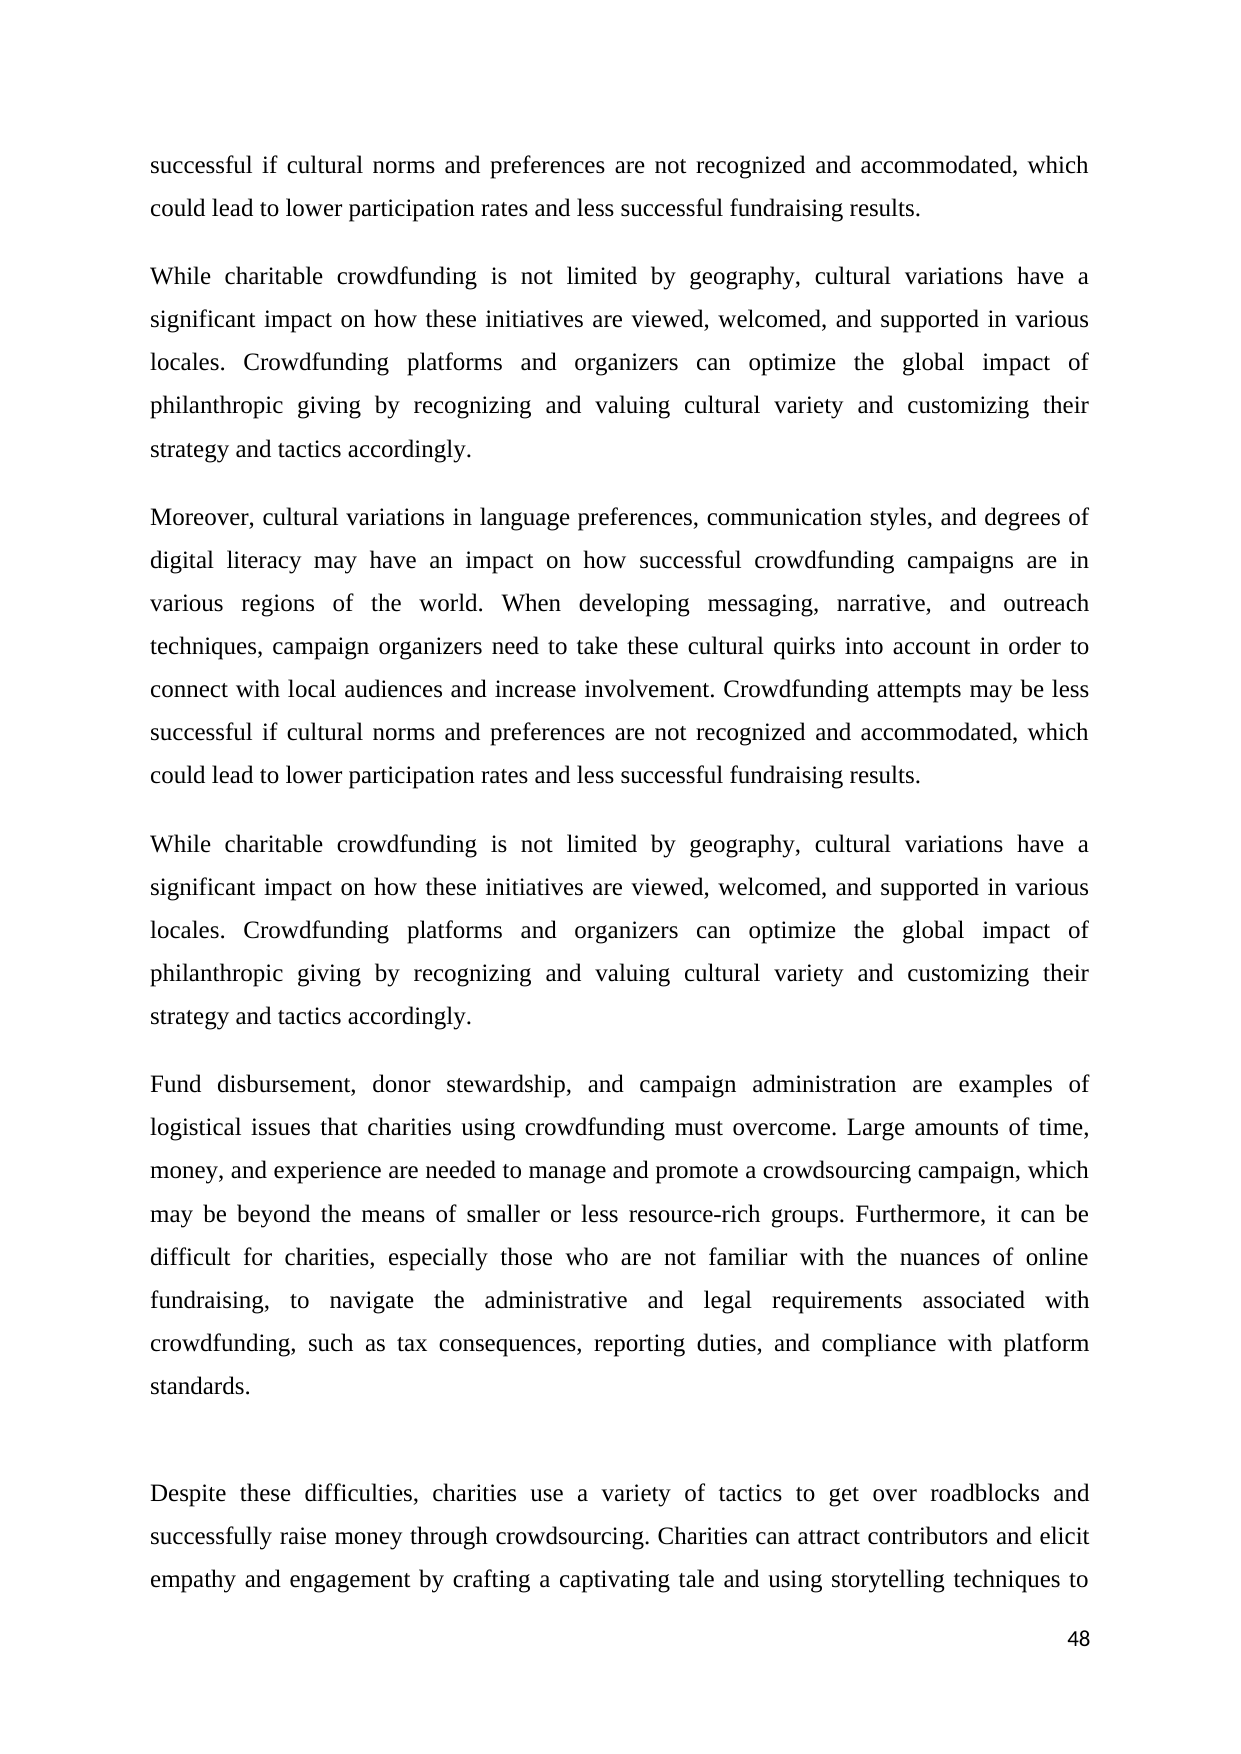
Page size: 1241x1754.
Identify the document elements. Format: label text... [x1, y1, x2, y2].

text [150, 150, 1090, 222]
text Fund disbursement, donor stewardship, and campaign administration are examples of logistical issues that charities using crowdfunding must overcome. Large amounts of time, money, and experience are needed to manage and promote a crowdsourcing campaign, which may be beyond the means of smaller or less resource-rich groups. Furthermore, it can be difficult for charities, especially those who are not familiar with the nuances of online fundraising, to navigate the administrative and legal requirements associated with crowdfunding, such as tax consequences, reporting duties, and compliance with platform standards. [150, 1069, 1090, 1400]
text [150, 1478, 1090, 1593]
